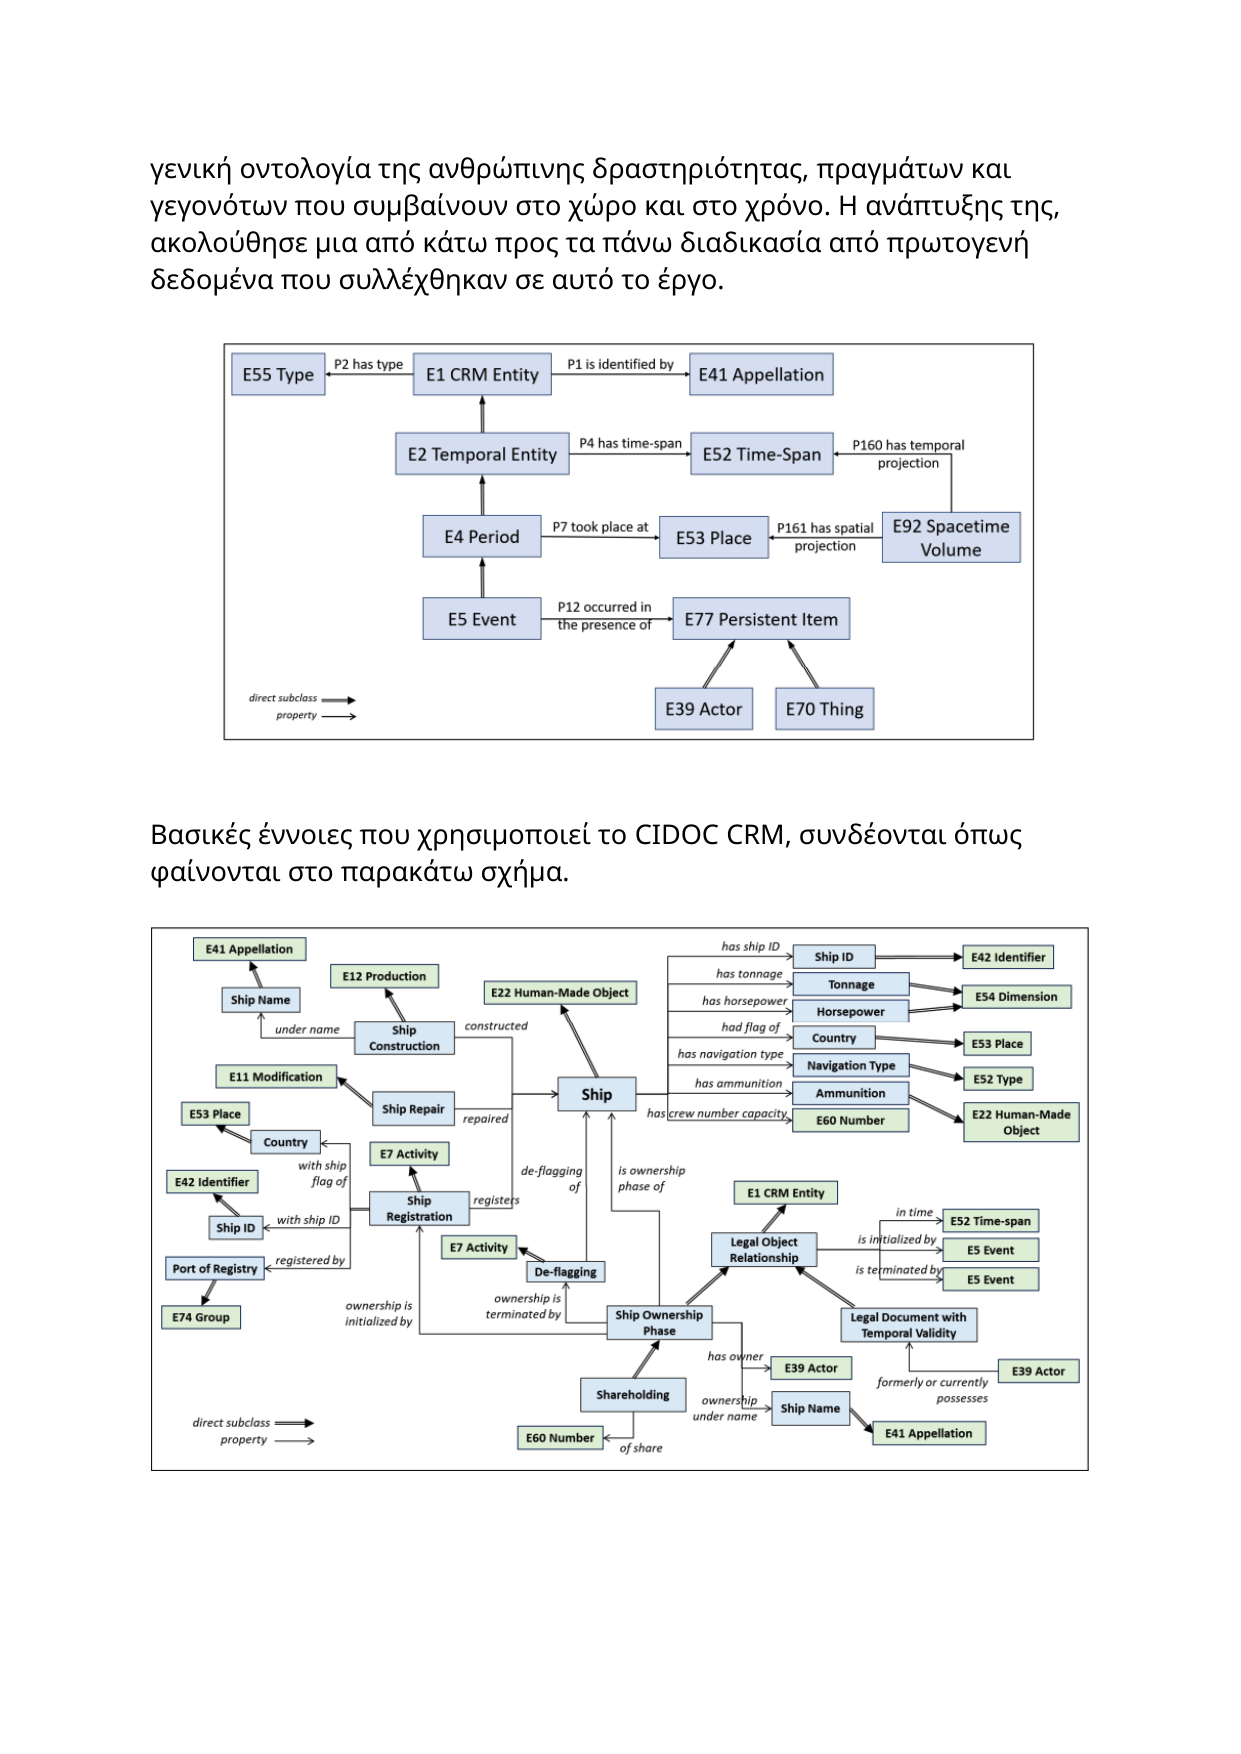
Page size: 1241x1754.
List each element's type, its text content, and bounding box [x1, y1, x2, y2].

picture [150, 926, 1091, 1472]
picture [221, 341, 1036, 742]
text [150, 150, 1090, 297]
text Βασικές έννοιες που χρησιμοποιεί το CIDOC CRM, συνδέονται όπως φαίνονται στο παρακάτω σχήμα. [150, 816, 1090, 889]
